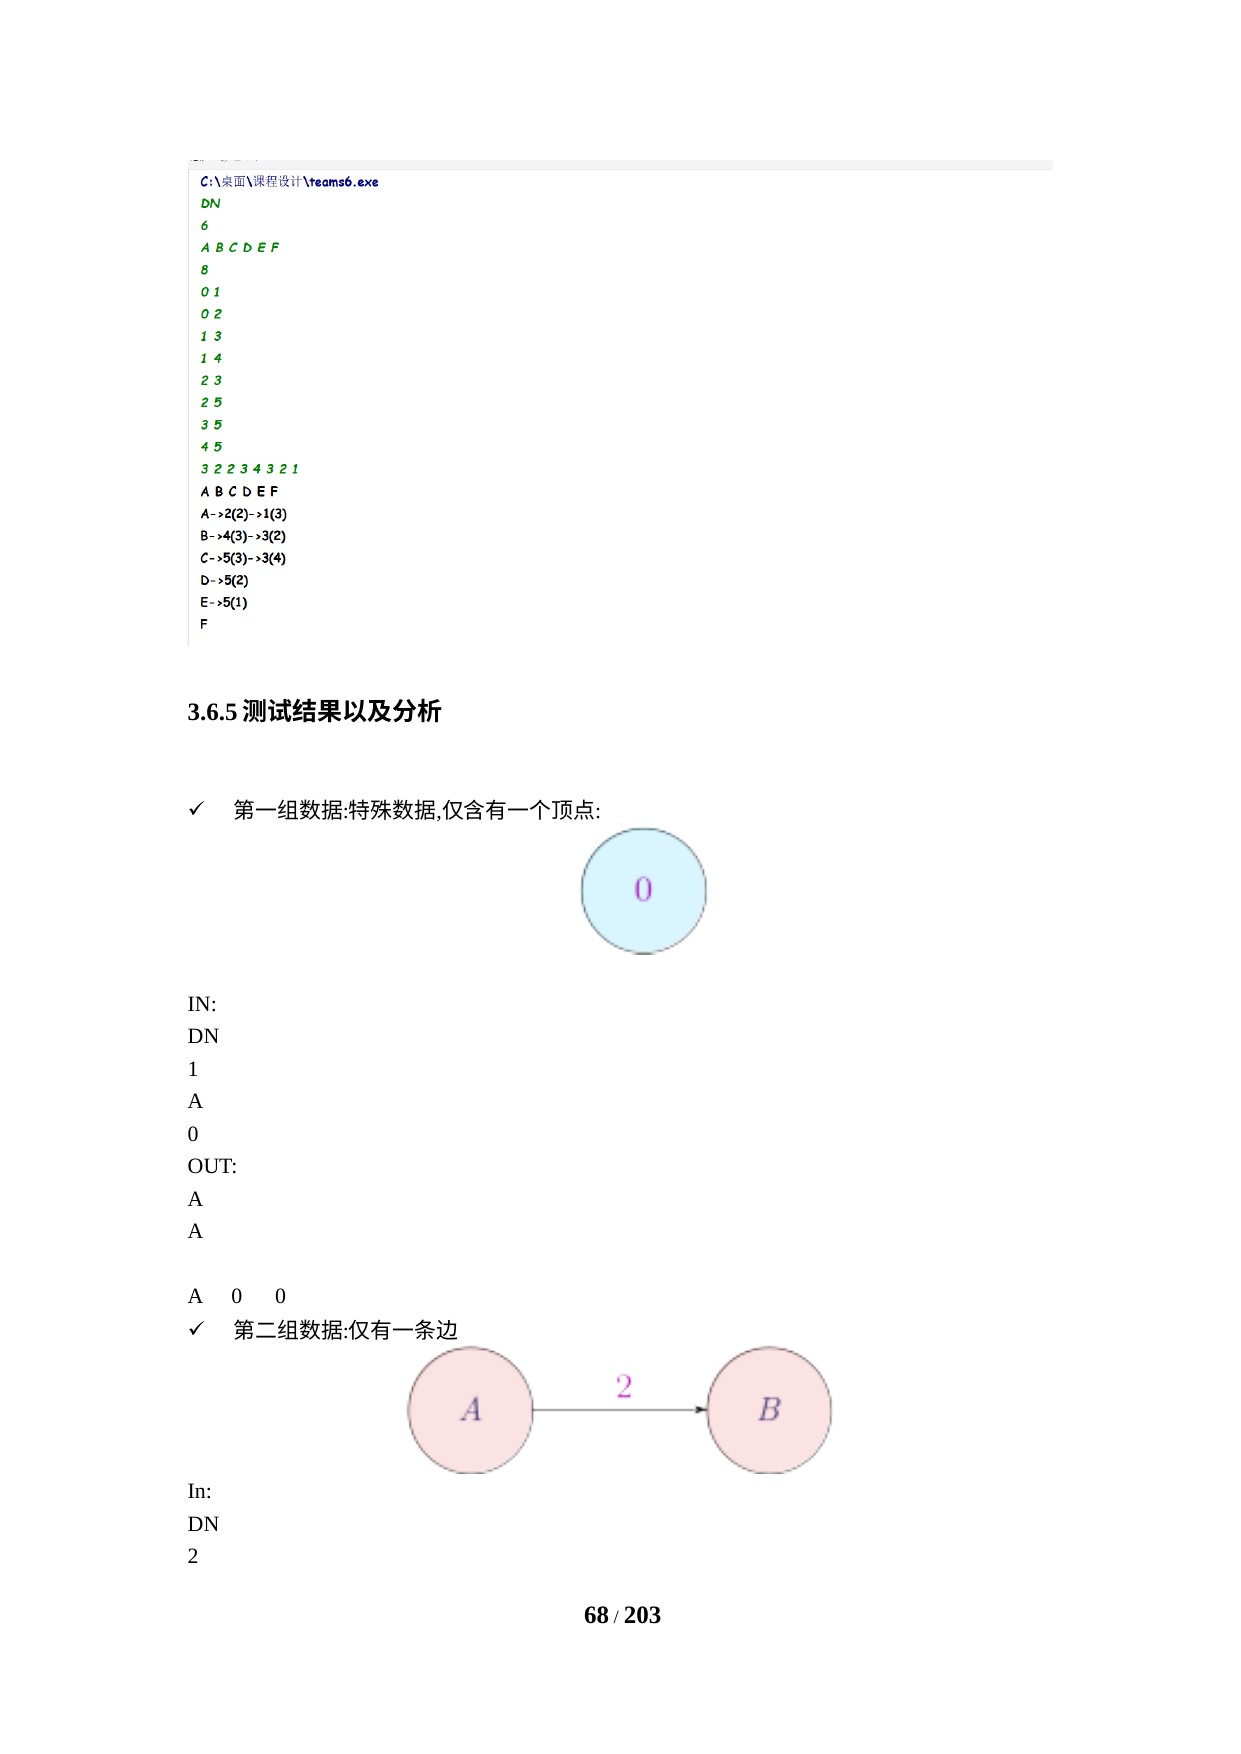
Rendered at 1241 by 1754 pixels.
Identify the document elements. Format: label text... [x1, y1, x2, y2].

list 第一组数据:特殊数据,仅含有一个顶点: [187, 792, 1053, 825]
text A [187, 1215, 1053, 1247]
text DN [187, 1020, 1053, 1052]
text 0 [187, 1117, 1053, 1150]
text In: [187, 1475, 1053, 1507]
subtitle 3.6.5测试结果以及分析 [187, 677, 1053, 742]
text 2 [187, 1540, 1053, 1572]
text IN: [187, 987, 1053, 1020]
text A [187, 1085, 1053, 1117]
picture [187, 160, 1053, 646]
list 第二组数据:仅有一条边 [187, 1312, 1053, 1345]
text A 0 0 [187, 1280, 1053, 1312]
text OUT: [187, 1150, 1053, 1182]
text DN [187, 1507, 1053, 1540]
text 1 [187, 1052, 1053, 1085]
text A [187, 1182, 1053, 1215]
